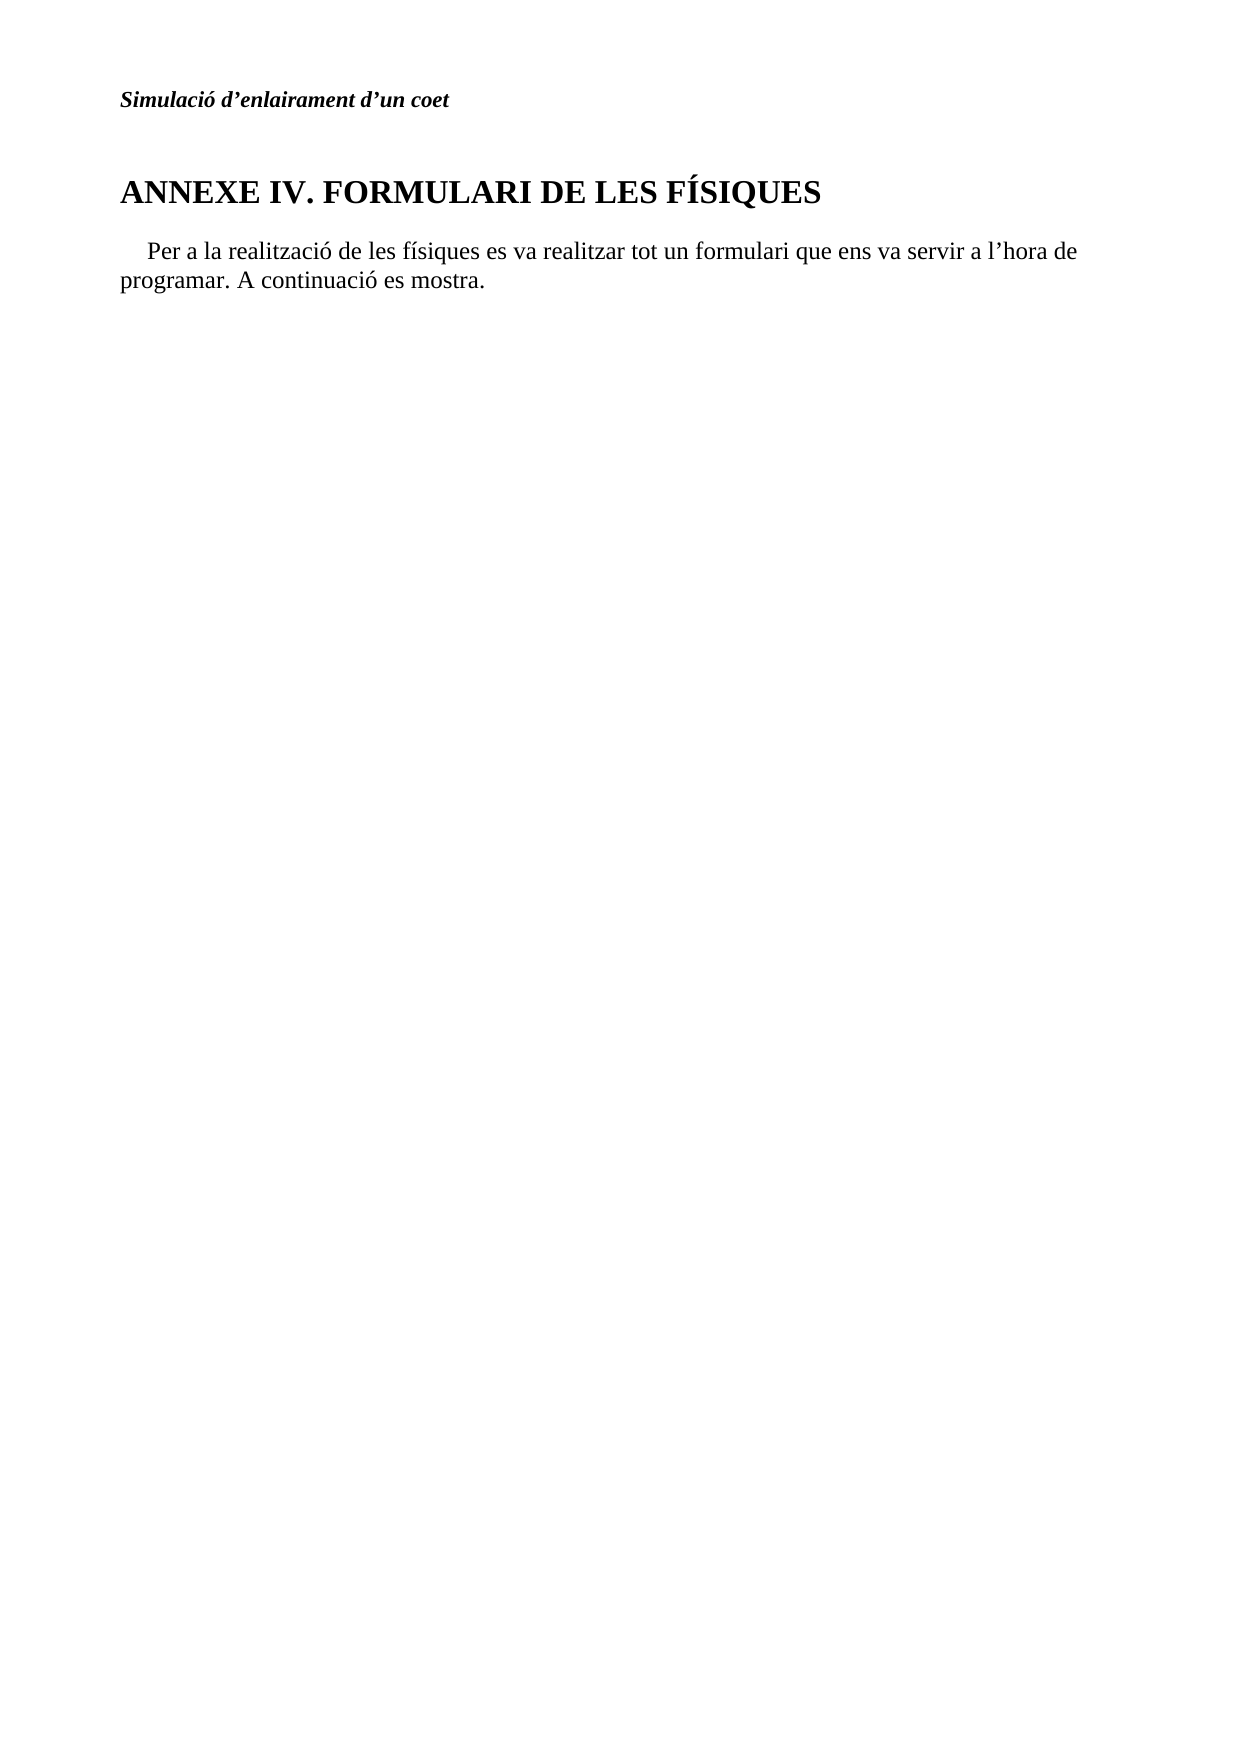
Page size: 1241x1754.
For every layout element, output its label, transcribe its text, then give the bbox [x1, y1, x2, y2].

text Per a la realització de les físiques es va realitzar tot un formulari que ens va servir a l’hora de programar. A continuació es mostra. [120, 236, 1120, 293]
subtitle ANNEXE IV. FORMULARI DE LES FÍSIQUES [120, 173, 1120, 211]
